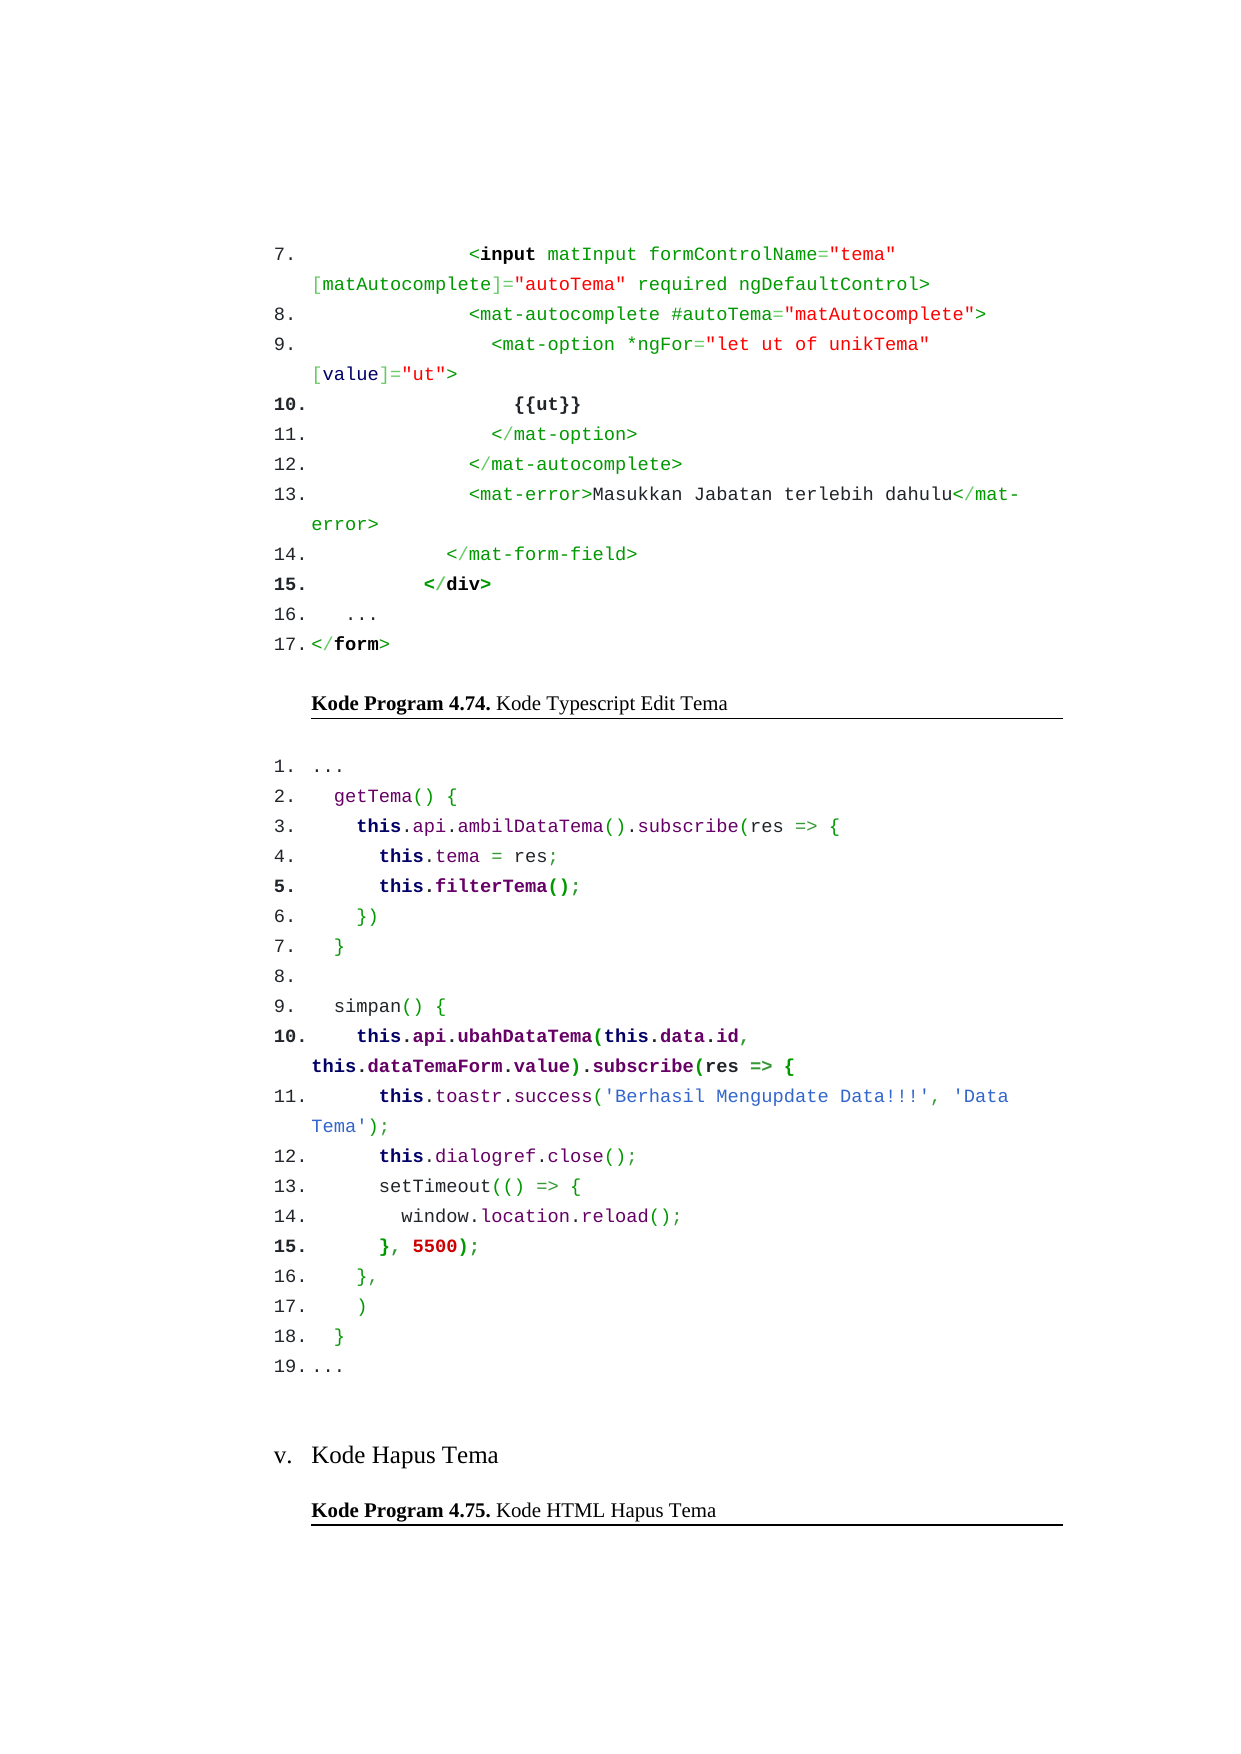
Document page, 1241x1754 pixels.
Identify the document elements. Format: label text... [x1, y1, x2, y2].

list getTema() { [274, 778, 1063, 808]
list </mat-autocomplete> [274, 446, 1063, 476]
list </div> [274, 566, 1063, 596]
list ... [274, 596, 1063, 626]
list </mat-form-field> [274, 536, 1063, 566]
list this.api.ubahDataTema(this.data.id, this.dataTemaForm.value).subscribe(res => { [274, 1018, 1063, 1078]
list } [274, 1318, 1063, 1348]
list simpan() { [274, 988, 1063, 1018]
list <input matInput formControlName="tema" [matAutocomplete]="autoTema" required ngDefaultControl> [274, 236, 1063, 296]
list ... [274, 748, 1063, 778]
list this.tema = res; [274, 838, 1063, 868]
list setTimeout(() => { [274, 1168, 1063, 1198]
list <mat-autocomplete #autoTema="matAutocomplete"> [274, 296, 1063, 326]
list <mat-option *ngFor="let ut of unikTema" [value]="ut"> [274, 326, 1063, 386]
list window.location.reload(); [274, 1198, 1063, 1228]
list }) [274, 898, 1063, 928]
list }, [274, 1258, 1063, 1288]
text Kode Program 4.74. Kode Typescript Edit Tema [311, 685, 1063, 718]
list } [274, 928, 1063, 958]
list this.dialogref.close(); [274, 1138, 1063, 1168]
list </mat-option> [274, 416, 1063, 446]
list this.toastr.success('Berhasil Mengupdate Data!!!', 'Data Tema'); [274, 1078, 1063, 1138]
list ... [274, 1348, 1063, 1378]
list this.api.ambilDataTema().subscribe(res => { [274, 808, 1063, 838]
list Kode Hapus Tema [274, 1440, 1063, 1469]
list }, 5500); [274, 1228, 1063, 1258]
list </form> [274, 626, 1063, 656]
list Kode Program 4.75. Kode HTML Hapus Tema [311, 1498, 1063, 1524]
list {{ut}} [274, 386, 1063, 416]
list ) [274, 1288, 1063, 1318]
list <mat-error>Masukkan Jabatan terlebih dahulu</mat-error> [274, 476, 1063, 536]
list this.filterTema(); [274, 868, 1063, 898]
